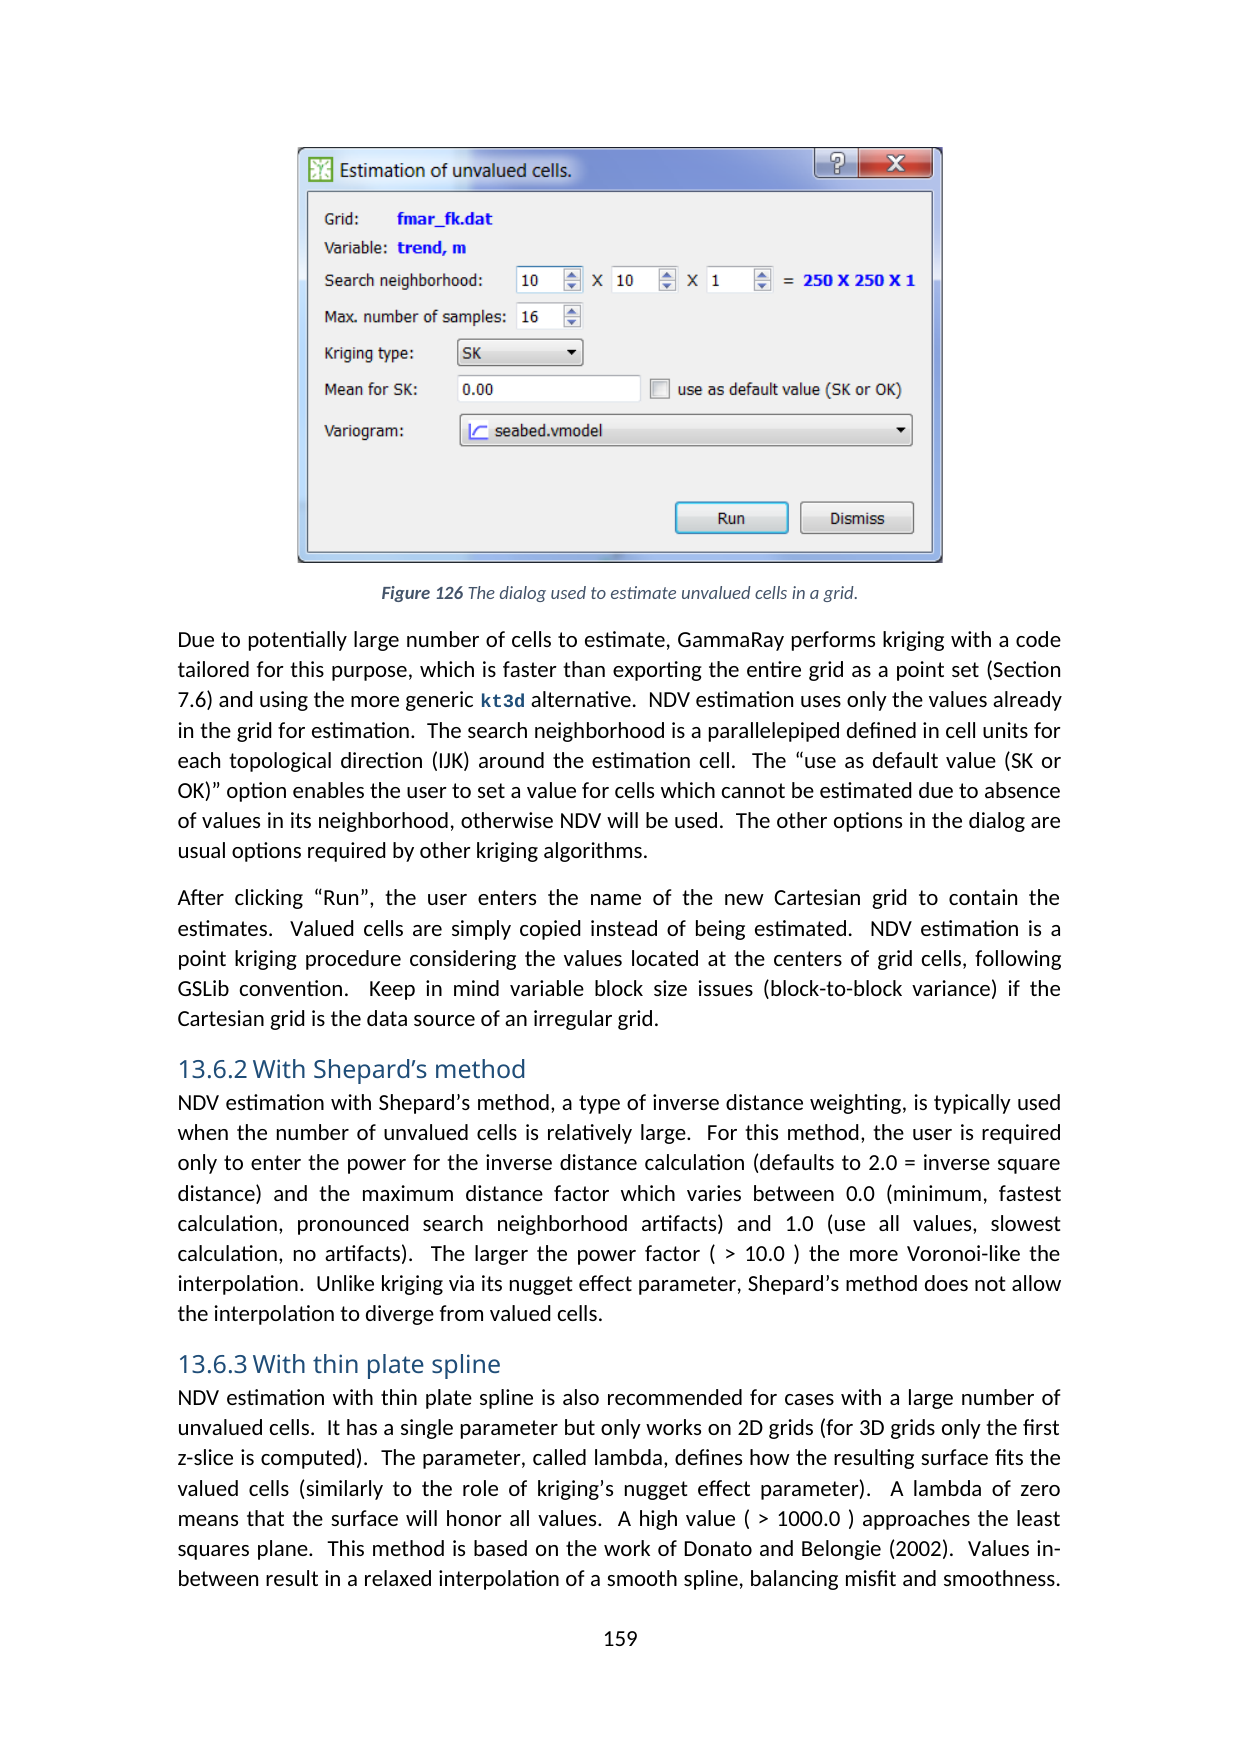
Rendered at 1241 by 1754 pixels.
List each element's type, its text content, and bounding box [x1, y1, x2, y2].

text Figure 126 The dialog used to estimate unvalued cells in a grid. [177, 581, 1063, 604]
text Due to potentially large number of cells to estimate, GammaRay performs kriging with a code tailored for this purpose, which is faster than exporting the entire grid as a point set (Section 7.6) and using the more generic kt3d alternative. NDV estimation uses only the values already in the grid for estimation. The search neighborhood is a parallelepiped defined in cell units for each topological direction (IJK) around the estimation cell. The “use as default value (SK or OK)” option enables the user to set a value for cells which cannot be estimated due to absence of values in its neighborhood, otherwise NDV will be used. The other options in the dialog are usual options required by other kriging algorithms. [177, 625, 1063, 865]
text NDV estimation with Shepard’s method, a type of inverse distance weighting, is typically used when the number of unvalued cells is relatively large. For this method, the user is required only to enter the power for the inverse distance calculation (defaults to 2.0 = inverse square distance) and the maximum distance factor which varies between 0.0 (minimum, fastest calculation, pronounced search neighborhood artifacts) and 1.0 (use all values, slowest calculation, no artifacts). The larger the power factor ( > 10.0 ) the more Voronoi-like the interpolation. Unlike kriging via its nugget effect parameter, Shepard’s method does not allow the interpolation to diverge from valued cells. [177, 1088, 1063, 1327]
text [177, 1383, 1063, 1592]
picture [297, 147, 943, 563]
subtitle With Shepard’s method [177, 1051, 1063, 1085]
text After clicking “Run”, the user enters the name of the new Cartesian grid to contain the estimates. Valued cells are simply copied instead of being estimated. NDV estimation is a point kriging procedure considering the values located at the centers of grid cells, following GSLib convention. Keep in mind variable block size issues (block-to-block variance) if the Cartesian grid is the data source of an irregular grid. [177, 883, 1063, 1032]
subtitle With thin plate spline [177, 1346, 1063, 1380]
